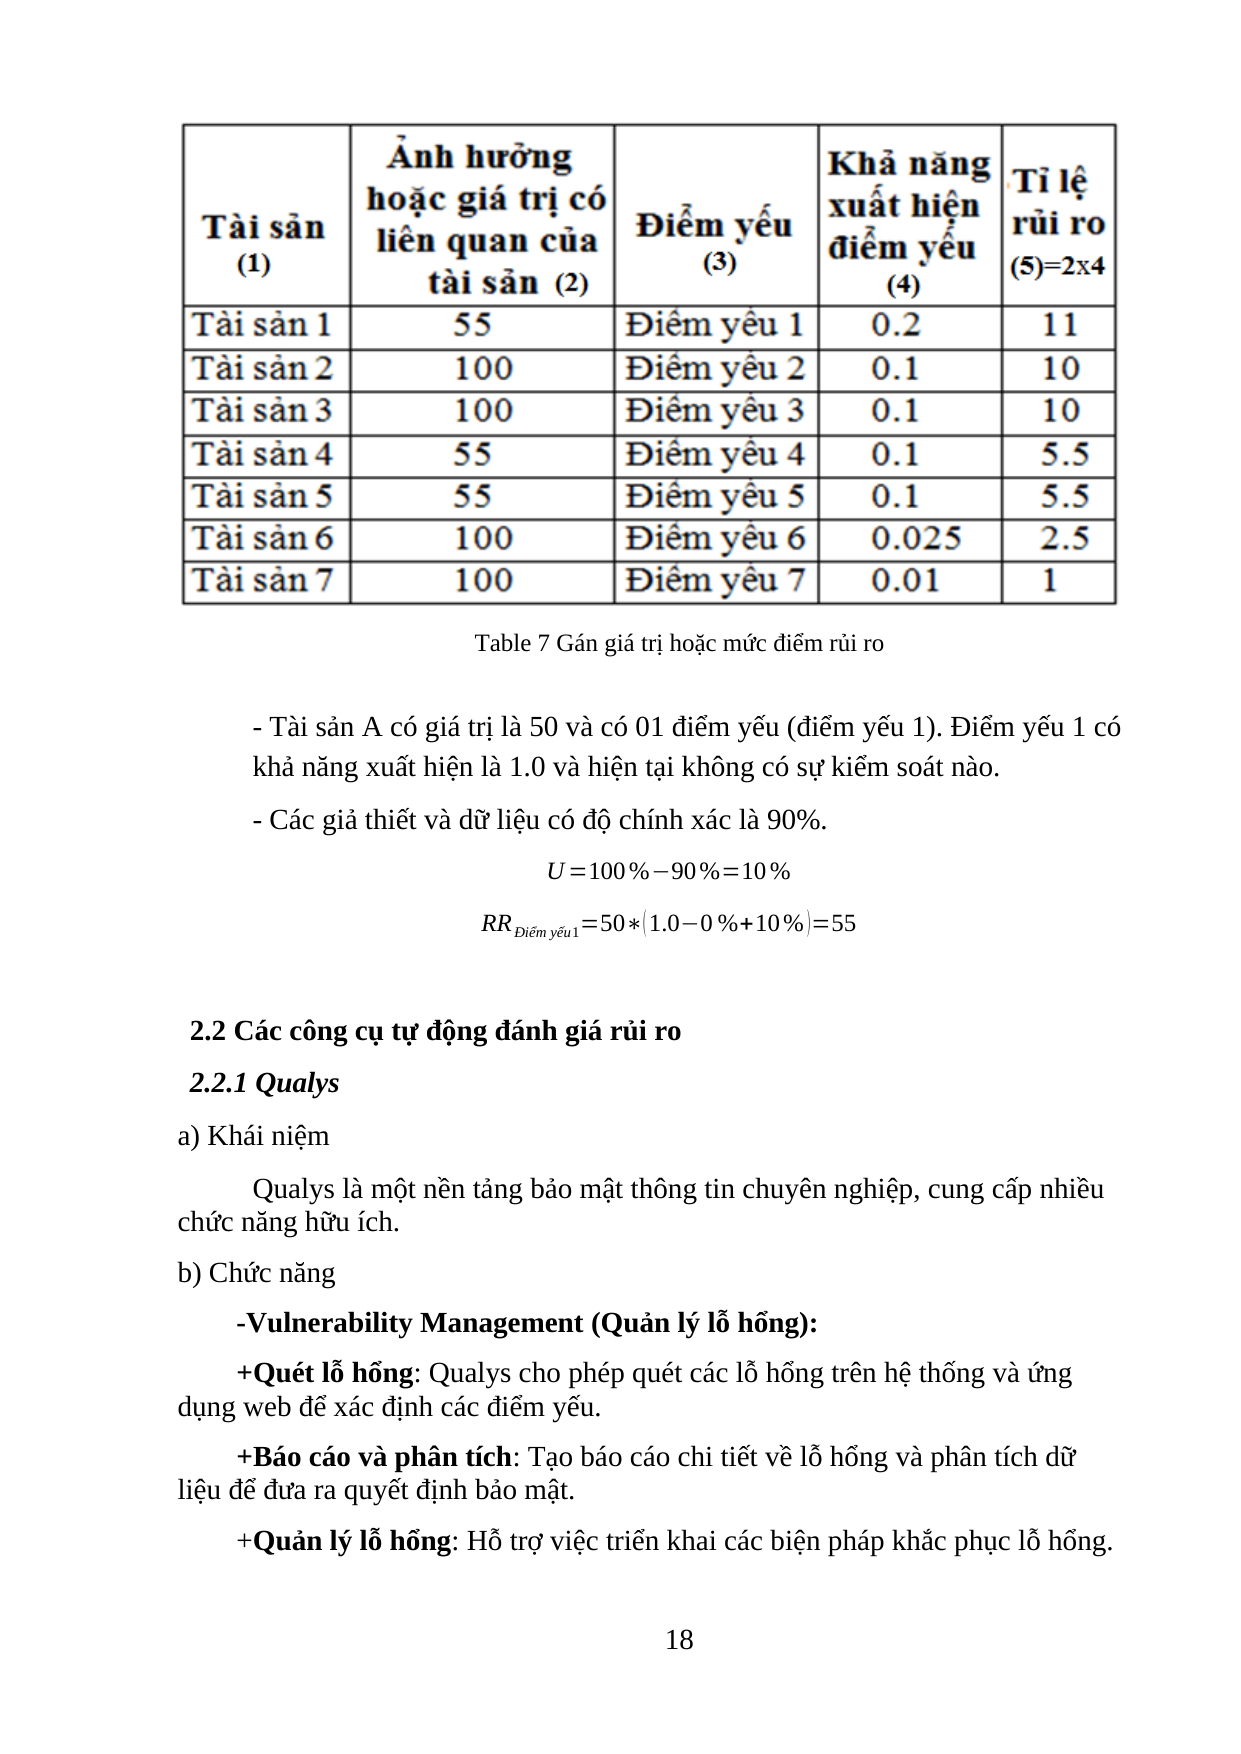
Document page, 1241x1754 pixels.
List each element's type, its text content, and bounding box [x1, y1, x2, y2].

text +Quét lỗ hổng: Qualys cho phép quét các lỗ hổng trên hệ thống và ứng dụng web để xác định các điểm yếu. [177, 1355, 1122, 1422]
text a) Khái niệm [177, 1118, 1122, 1152]
text - Tài sản A có giá trị là 50 và có 01 điểm yếu (điểm yếu 1). Điểm yếu 1 có khả năng xuất hiện là 1.0 và hiện tại không có sự kiểm soát nào. [252, 709, 1122, 783]
subtitle Các công cụ tự động đánh giá rủi ro [131, 1013, 1122, 1046]
picture [177, 118, 1123, 609]
subtitle Qualys [131, 1066, 1122, 1099]
text Table 7 Gán giá trị hoặc mức điểm rủi ro [177, 628, 1122, 656]
text +Quản lý lỗ hổng: Hỗ trợ việc triển khai các biện pháp khắc phục lỗ hổng. [177, 1523, 1122, 1556]
text -Vulnerability Management (Quản lý lỗ hổng): [177, 1305, 1122, 1338]
text +Báo cáo và phân tích: Tạo báo cáo chi tiết về lỗ hổng và phân tích dữ liệu để đưa ra quyết định bảo mật. [177, 1439, 1122, 1506]
text - Các giả thiết và dữ liệu có độ chính xác là 90%. [252, 802, 1122, 836]
text Qualys là một nền tảng bảo mật thông tin chuyên nghiệp, cung cấp nhiều chức năng hữu ích. [177, 1171, 1122, 1238]
text b) Chức năng [177, 1255, 1122, 1288]
